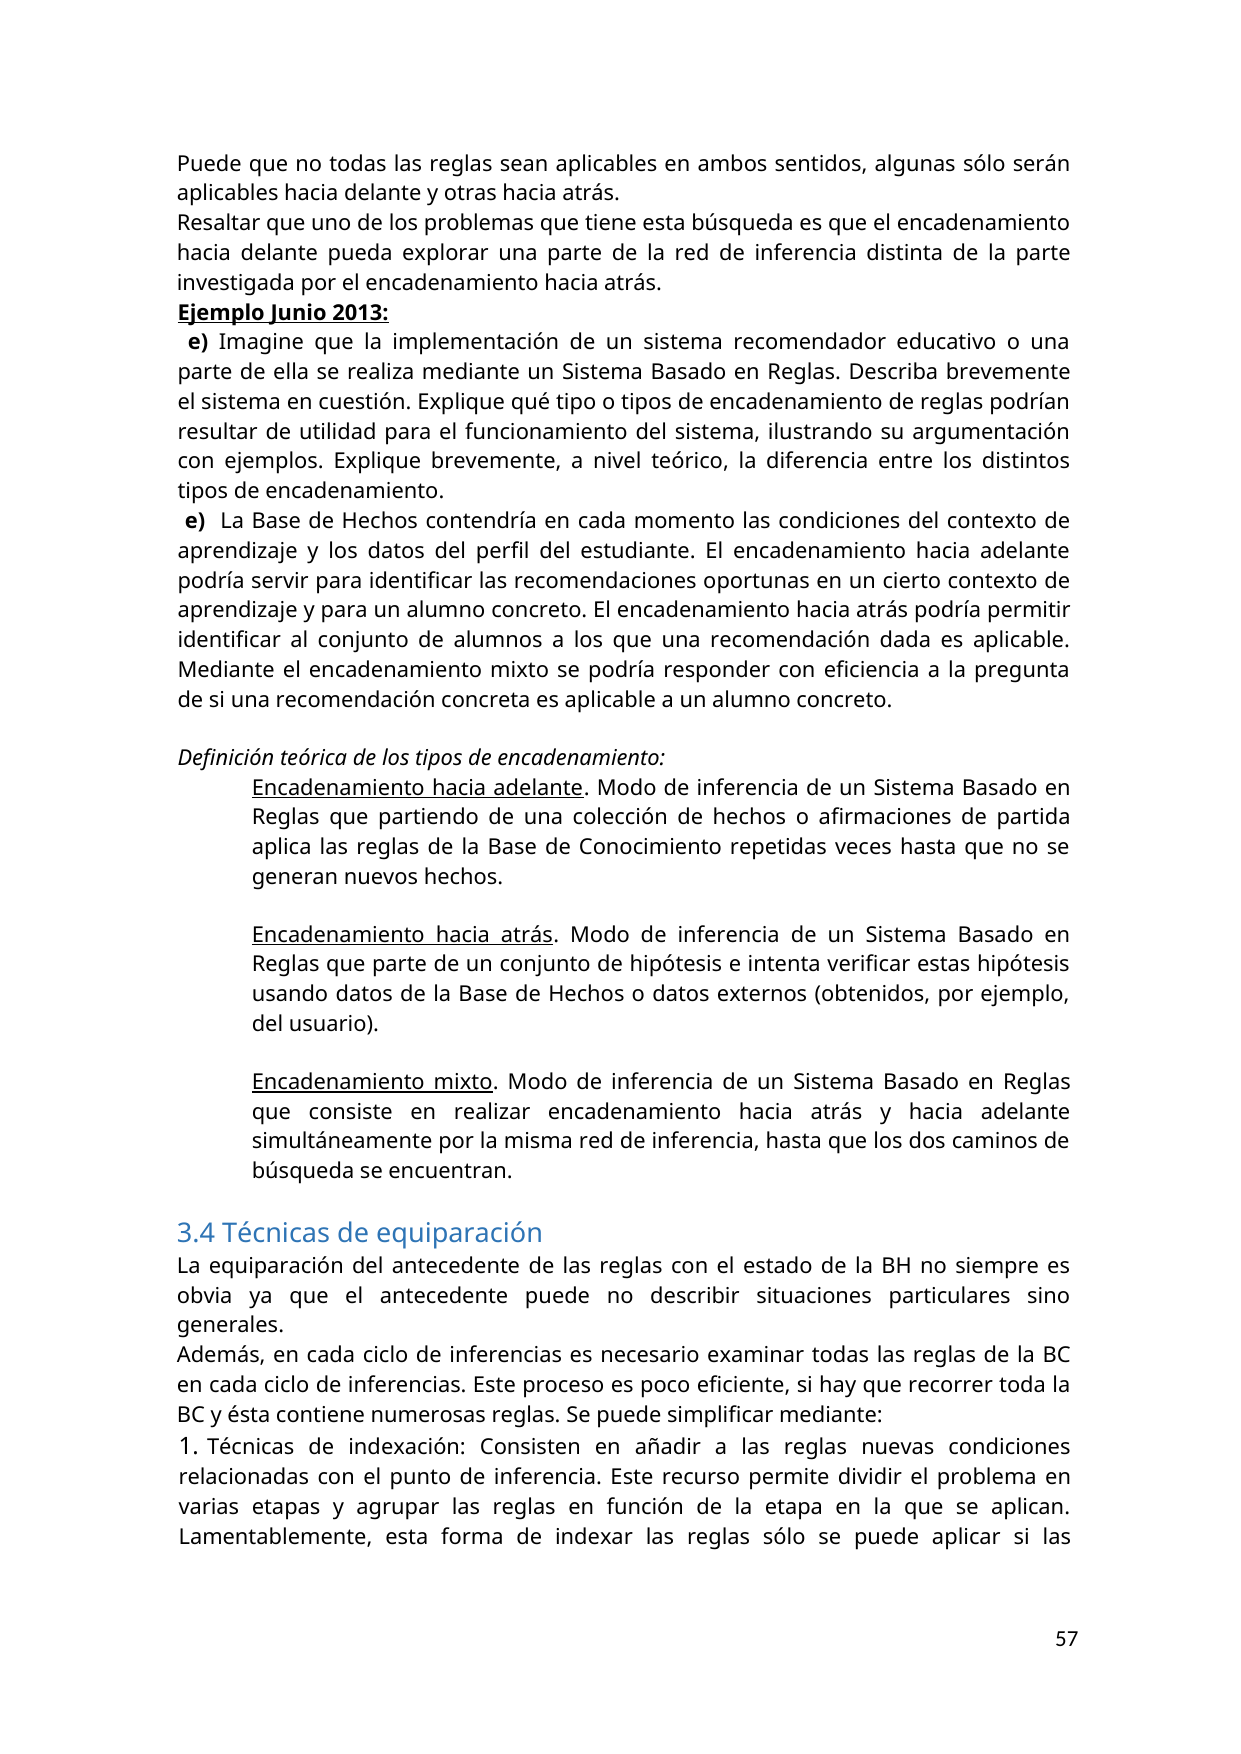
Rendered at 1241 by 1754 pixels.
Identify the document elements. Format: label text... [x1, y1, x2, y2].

text Resaltar que uno de los problemas que tiene esta búsqueda es que el encadenamiento hacia delante pueda explorar una parte de la red de inferencia distinta de la parte investigada por el encadenamiento hacia atrás. [177, 207, 1072, 297]
subtitle 3.4 Técnicas de equiparación [177, 1213, 1078, 1250]
text La equiparación del antecedente de las reglas con el estado de la BH no siempre es obvia ya que el antecedente puede no describir situaciones particulares sino generales. [177, 1250, 1072, 1339]
text e) Imagine que la implementación de un sistema recomendador educativo o una parte de ella se realiza mediante un Sistema Basado en Reglas. Describa brevemente el sistema en cuestión. Explique qué tipo o tipos de encadenamiento de reglas podrían resultar de utilidad para el funcionamiento del sistema, ilustrando su argumentación con ejemplos. Explique brevemente, a nivel teórico, la diferencia entre los distintos tipos de encadenamiento. [177, 326, 1071, 505]
text Encadenamiento hacia atrás. Modo de inferencia de un Sistema Basado en Reglas que parte de un conjunto de hipótesis e intenta verificar estas hipótesis usando datos de la Base de Hechos o datos externos (obtenidos, por ejemplo, del usuario). [252, 919, 1071, 1038]
text Además, en cada ciclo de inferencias es necesario examinar todas las reglas de la BC en cada ciclo de inferencias. Este proceso es poco eficiente, si hay que recorrer toda la BC y ésta contiene numerosas reglas. Se puede simplificar mediante: [177, 1339, 1072, 1429]
text Ejemplo Junio 2013: [177, 297, 1078, 326]
text Encadenamiento mixto. Modo de inferencia de un Sistema Basado en Reglas que consiste en realizar encadenamiento hacia atrás y hacia adelante simultáneamente por la misma red de inferencia, hasta que los dos caminos de búsqueda se encuentran. [252, 1066, 1071, 1185]
text Definición teórica de los tipos de encadenamiento: [177, 742, 1078, 771]
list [178, 1429, 1072, 1551]
text Puede que no todas las reglas sean aplicables en ambos sentidos, algunas sólo serán aplicables hacia delante y otras hacia atrás. [177, 148, 1072, 207]
text Encadenamiento hacia adelante. Modo de inferencia de un Sistema Basado en Reglas que partiendo de una colección de hechos o afirmaciones de partida aplica las reglas de la Base de Conocimiento repetidas veces hasta que no se generan nuevos hechos. [252, 771, 1071, 891]
text e) La Base de Hechos contendría en cada momento las condiciones del contexto de aprendizaje y los datos del perfil del estudiante. El encadenamiento hacia adelante podría servir para identificar las recomendaciones oportunas en un cierto contexto de aprendizaje y para un alumno concreto. El encadenamiento hacia atrás podría permitir identificar al conjunto de alumnos a los que una recomendación dada es aplicable. Mediante el encadenamiento mixto se podría responder con eficiencia a la pregunta de si una recomendación concreta es aplicable a un alumno concreto. [177, 505, 1071, 714]
